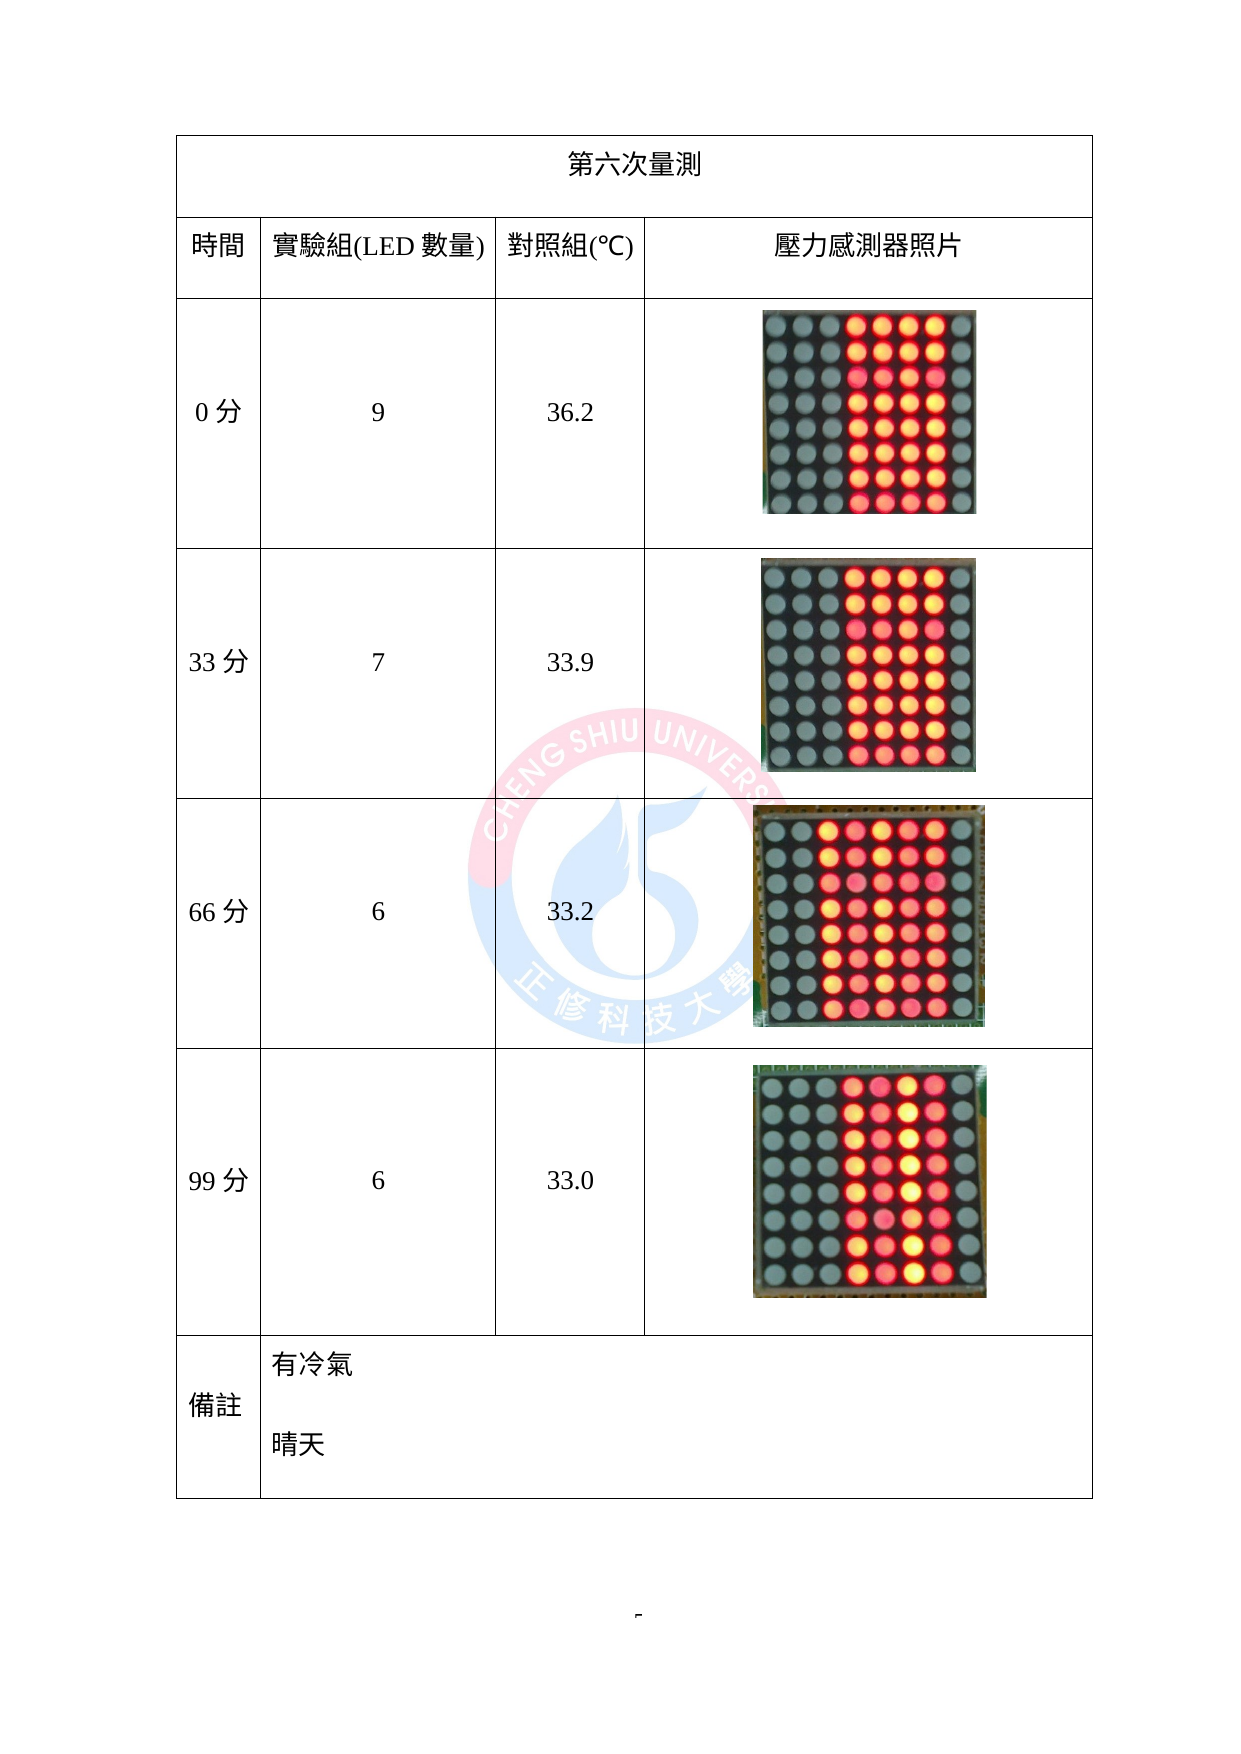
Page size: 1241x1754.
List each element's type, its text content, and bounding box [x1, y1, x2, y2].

table_cell 備註 [177, 1336, 260, 1497]
table_cell 7 [261, 549, 495, 798]
table_cell 壓力感測器照片 [645, 218, 1092, 298]
table_cell 33.9 [496, 549, 644, 798]
table_cell 6 [261, 1049, 495, 1335]
table_cell 33.2 [496, 799, 644, 1047]
table_cell 33 分 [177, 549, 260, 798]
table_cell 36.2 [496, 299, 644, 548]
table_cell 6 [261, 799, 495, 1047]
table_cell 時間 [177, 218, 260, 298]
picture [753, 1065, 987, 1298]
table_header 第六次量測 [177, 136, 1092, 217]
table_cell 有冷氣 晴天 [261, 1336, 1092, 1497]
table_cell [645, 799, 1092, 1047]
table_cell 66 分 [177, 799, 260, 1047]
table_cell [645, 549, 1092, 798]
table_cell 9 [261, 299, 495, 548]
picture [762, 310, 977, 514]
table_cell 對照組(℃) [496, 218, 644, 298]
table_cell [645, 299, 1092, 548]
table_cell 0 分 [177, 299, 260, 548]
table_cell 99 分 [177, 1049, 260, 1335]
table_cell 實驗組(LED 數量) [261, 218, 495, 298]
table_cell [645, 1049, 1092, 1335]
table_cell 33.0 [496, 1049, 644, 1335]
